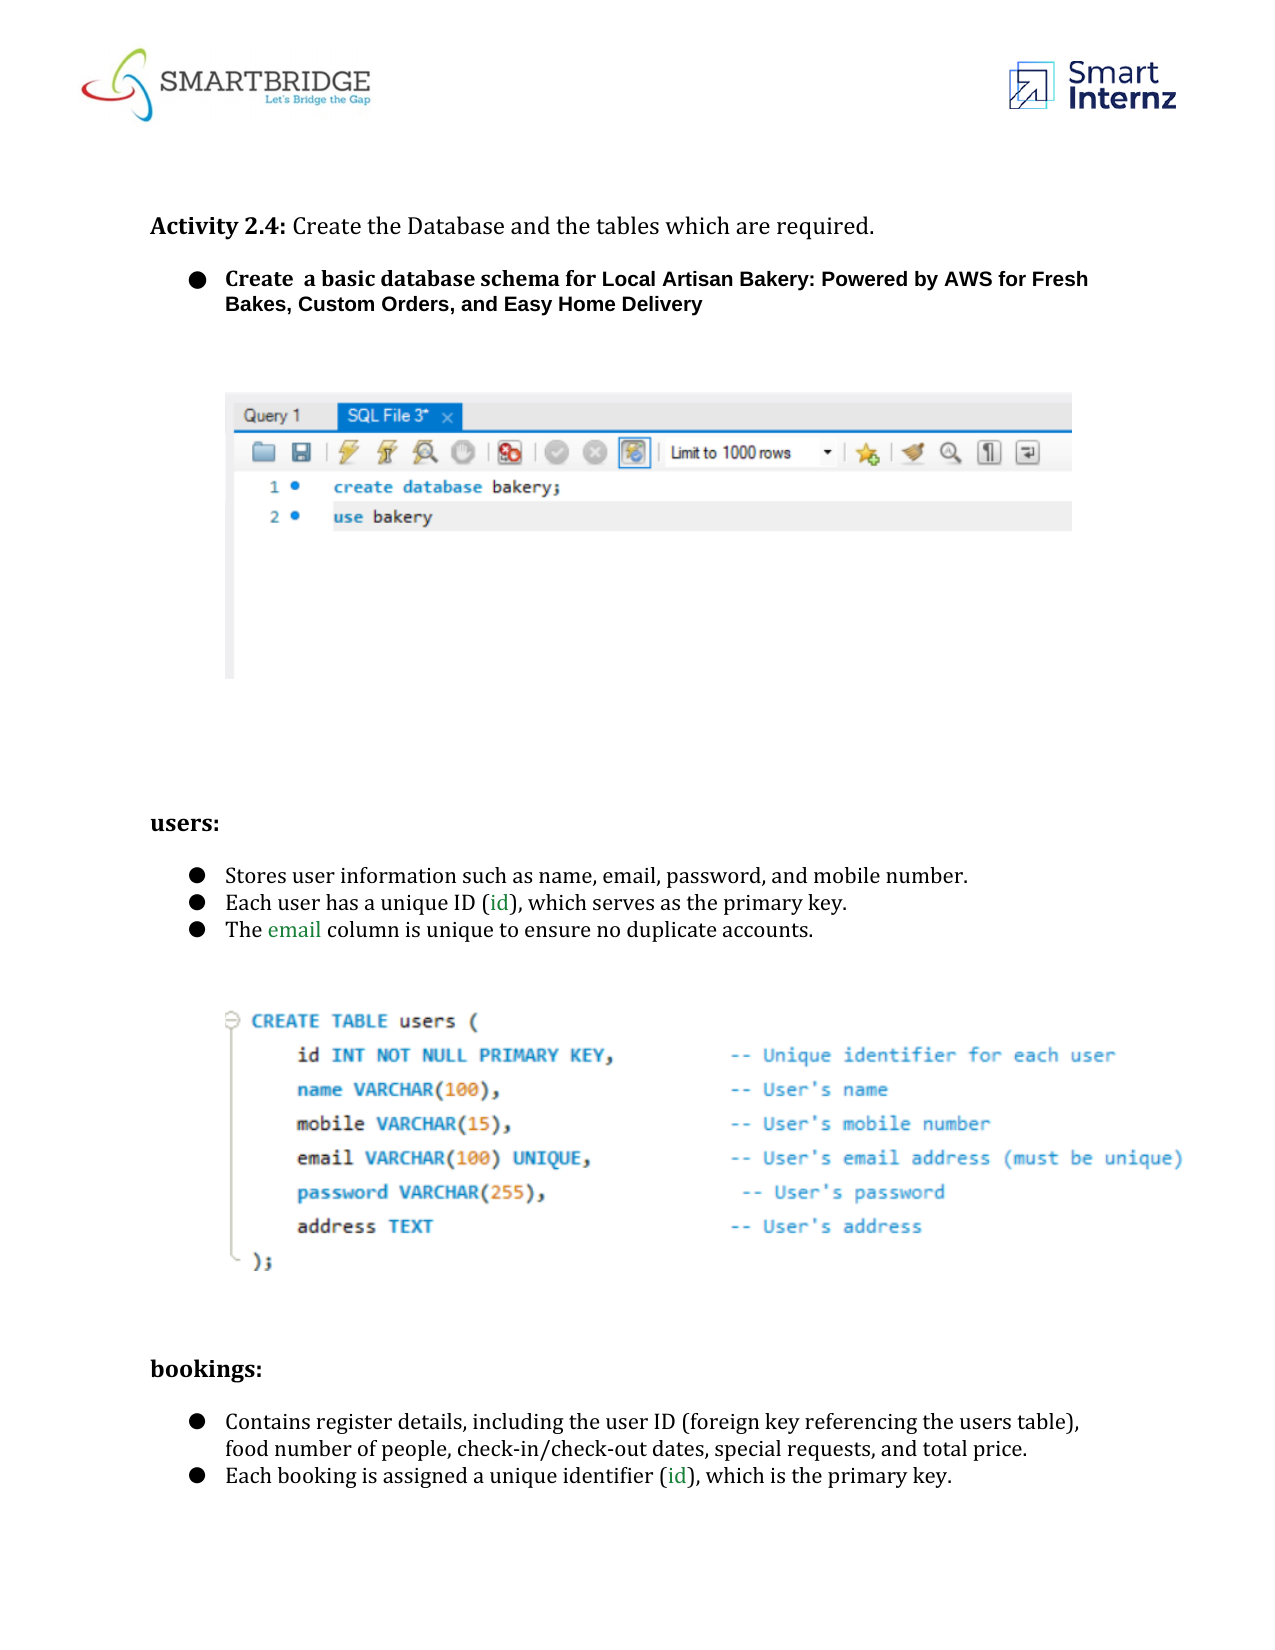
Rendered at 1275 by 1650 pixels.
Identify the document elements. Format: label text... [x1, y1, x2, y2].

picture [78, 43, 375, 127]
list Stores user information such as name, email, password, and mobile number. [187, 862, 1125, 888]
text users: [150, 807, 1125, 837]
picture [1004, 61, 1181, 109]
list The email column is unique to ensure no duplicate accounts. [187, 915, 1125, 942]
text bookings: [150, 1353, 1125, 1383]
picture [225, 997, 1200, 1271]
list Contains register details, including the user ID (foreign key referencing the users table), food number of people, check-in/check-out dates, special requests, and total price. [187, 1408, 1125, 1461]
list Each user has a unique ID (id), which serves as the primary key. [187, 888, 1125, 915]
text Activity 2.4: Create the Database and the tables which are required. [150, 211, 1125, 240]
picture [225, 392, 1072, 679]
list Create a basic database schema for Local Artisan Bakery: Powered by AWS for Fresh Bakes, Custom Orders, and Easy Home Delivery [187, 265, 1125, 316]
list Each booking is assigned a unique identifier (id), which is the primary key. [187, 1461, 1125, 1488]
